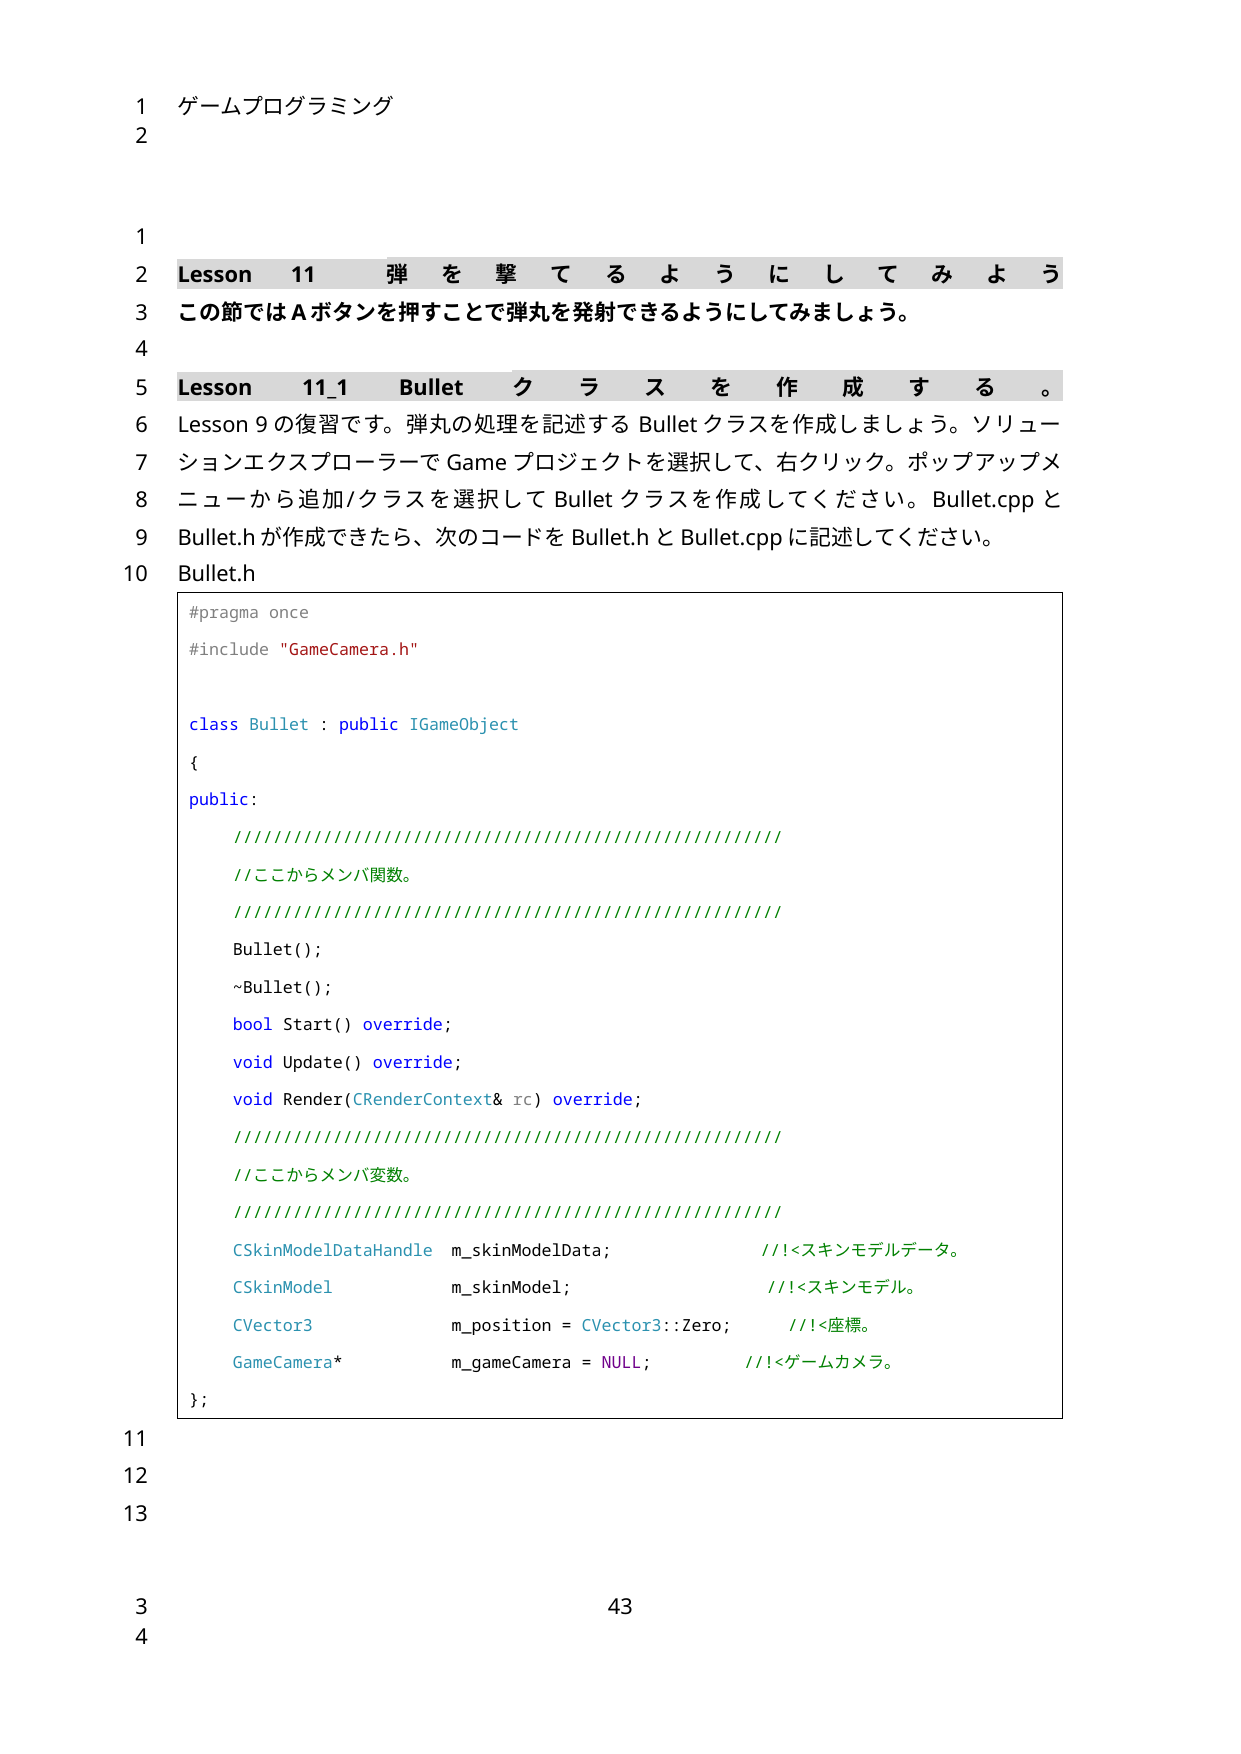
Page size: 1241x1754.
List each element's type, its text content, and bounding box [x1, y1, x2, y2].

text Lesson 11_1 Bulletクラスを作成する。 Lesson 9の復習です。弾丸の処理を記述するBulletクラスを作成しましょう。ソリューションエクスプローラーでGameプロジェクトを選択して、右クリック。ポップアップメニューから追加/クラスを選択してBulletクラスを作成してください。Bullet.cppとBullet.hが作成できたら、次のコードをBullet.hとBullet.cppに記述してください。 [177, 401, 1063, 554]
text Bullet.h [177, 554, 1063, 592]
text Lesson 11 弾を撃てるようにしてみよう この節ではAボタンを押すことで弾丸を発射できるようにしてみましょう。 [177, 289, 1063, 329]
table_header #pragma once #include "GameCamera.h" class Bullet : public IGameObject { public: /////////////////////////////////////////////////////// //ここからメンバ関数。 /////////////////////////////////////////////////////// Bullet(); ~Bullet(); bool Start() override; void Update() override; void Render(CRenderContext& rc) override; /////////////////////////////////////////////////////// //ここからメンバ変数。 /////////////////////////////////////////////////////// CSkinModelDataHandle m_skinModelData; //!<スキンモデルデータ。 CSkinModel m_skinModel; //!<スキンモデル。 CVector3 m_position = CVector3::Zero; //!<座標。 GameCamera* m_gameCamera = NULL; //!<ゲームカメラ。 }; [178, 593, 1062, 1418]
